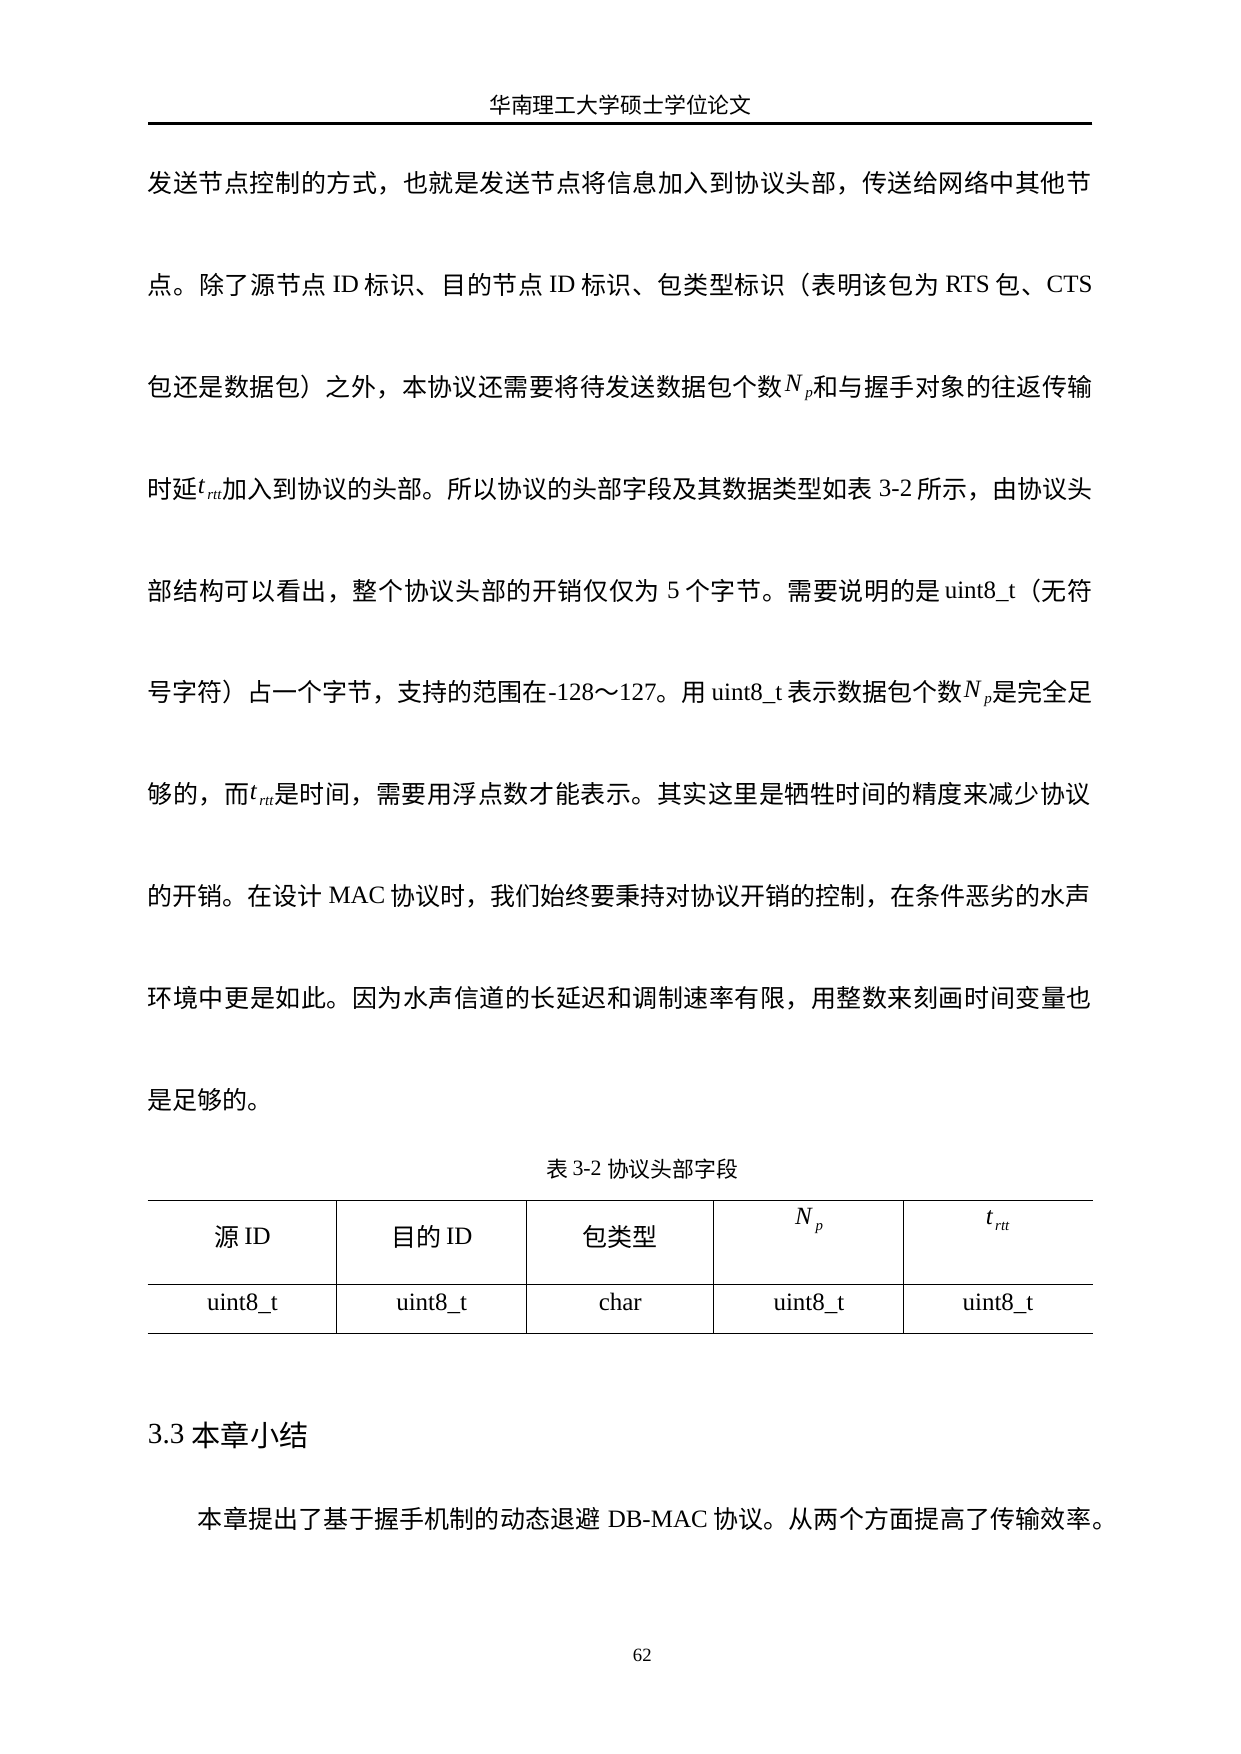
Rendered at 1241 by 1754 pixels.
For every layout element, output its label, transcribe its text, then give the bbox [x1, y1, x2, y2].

table_header 目的ID [337, 1201, 526, 1284]
table_header [714, 1201, 903, 1284]
table_cell uint8_t [337, 1285, 526, 1333]
table_header [904, 1201, 1092, 1284]
table_cell uint8_t [904, 1285, 1092, 1333]
subtitle 3.3 本章小结 [148, 1399, 1092, 1467]
table_cell uint8_t [148, 1285, 336, 1333]
table_cell char [527, 1285, 713, 1333]
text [148, 148, 1092, 1132]
text 表3-2 协议头部字段 [148, 1151, 1092, 1184]
table_header 包类型 [527, 1201, 713, 1284]
table_header 源ID [148, 1201, 336, 1284]
table_cell uint8_t [714, 1285, 903, 1333]
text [148, 1484, 1092, 1552]
